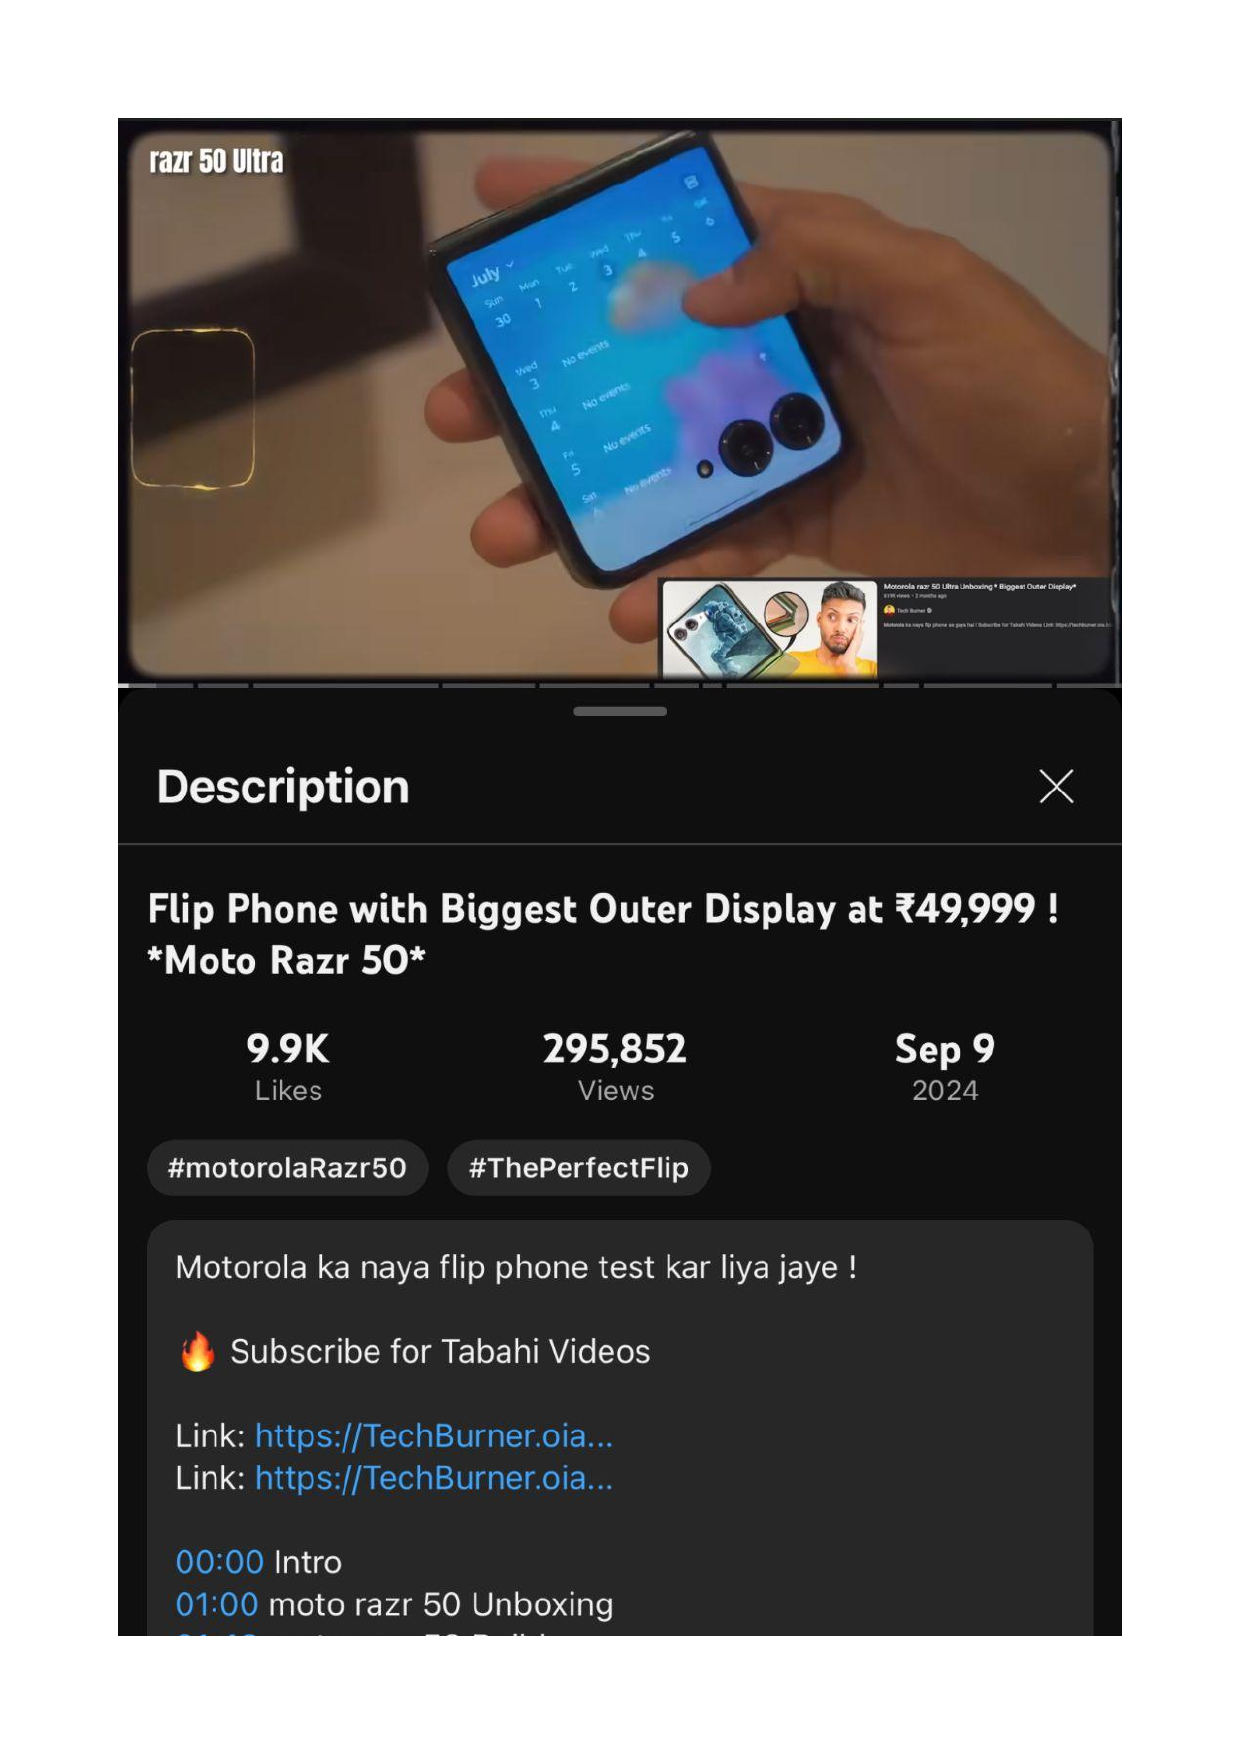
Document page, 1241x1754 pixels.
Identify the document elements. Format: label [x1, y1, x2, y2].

picture [118, 118, 1122, 1636]
